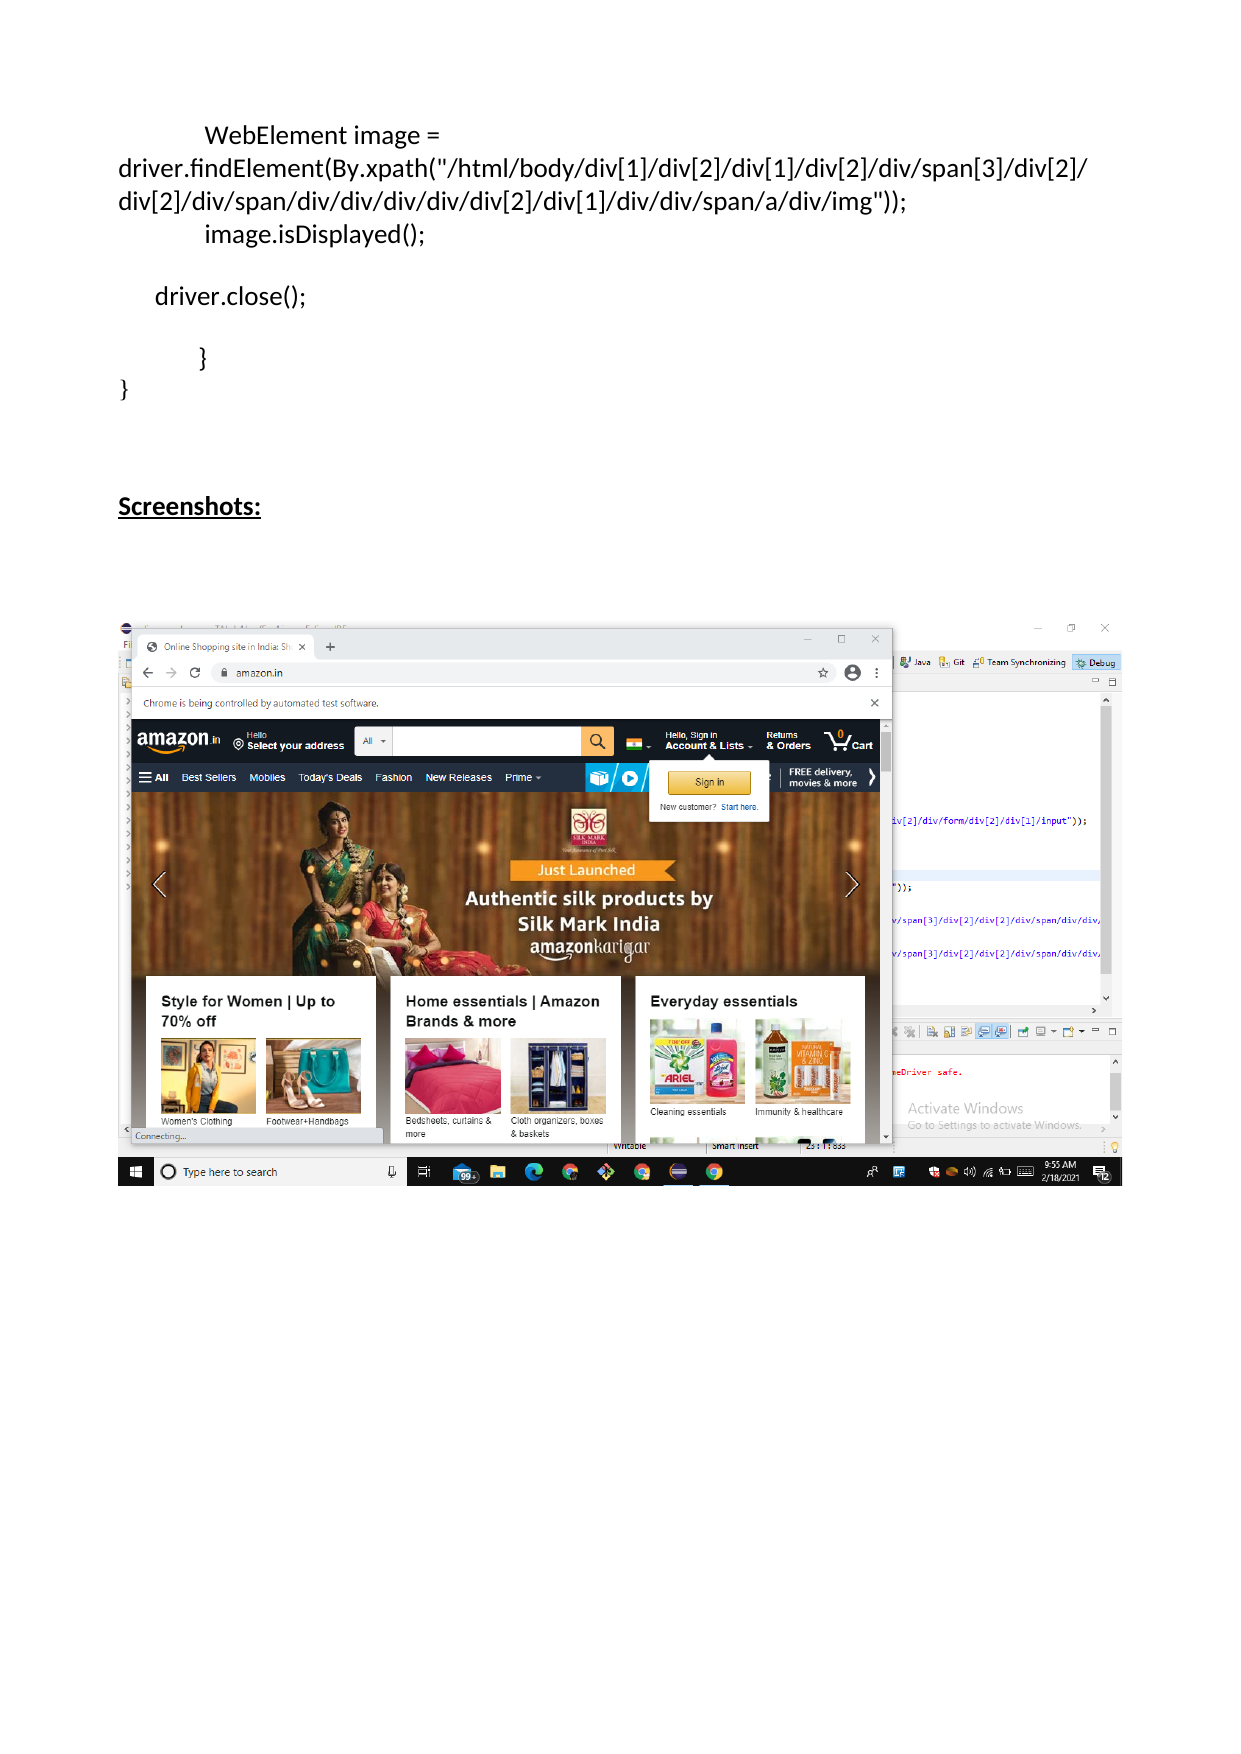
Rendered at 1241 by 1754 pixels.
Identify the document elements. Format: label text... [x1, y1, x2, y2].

text Screenshots: [118, 489, 1122, 522]
text WebElement image = driver.findElement(By.xpath("/html/body/div[1]/div[2]/div[1]/div[2]/div/span[3]/div[2]/div[2]/div/span/div/div/div/div/div[2]/div[1]/div/div/span/a/div/img")); [118, 118, 1122, 217]
picture [118, 620, 1123, 1186]
text image.isDisplayed(); [118, 217, 1122, 250]
text } [118, 374, 1122, 402]
text driver.close(); [118, 279, 1122, 312]
text } [118, 341, 1122, 374]
